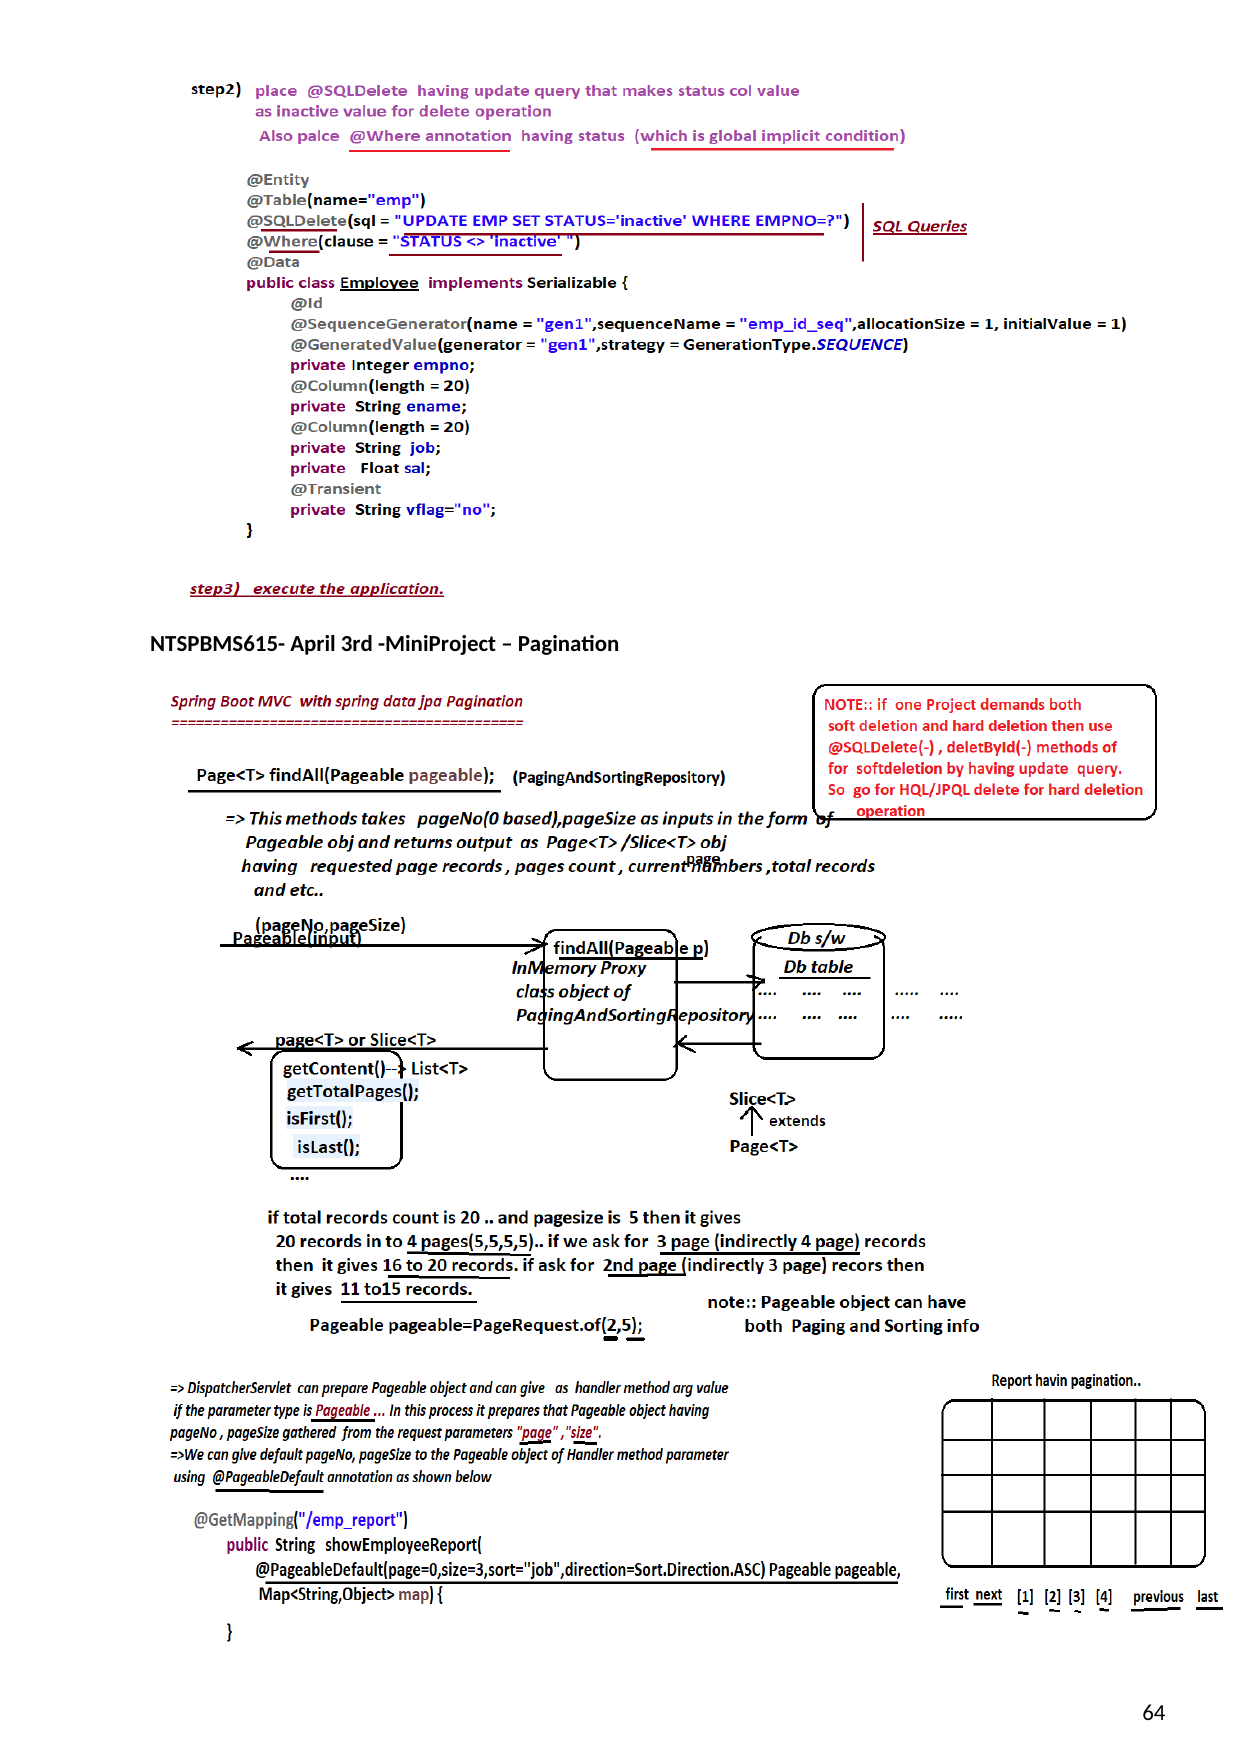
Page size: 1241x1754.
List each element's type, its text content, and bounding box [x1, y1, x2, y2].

picture [150, 75, 1145, 611]
picture [150, 1370, 1241, 1647]
text NTSPBMS615- April 3rd -MiniProject – Pagination [150, 629, 1165, 657]
picture [150, 676, 1165, 1351]
